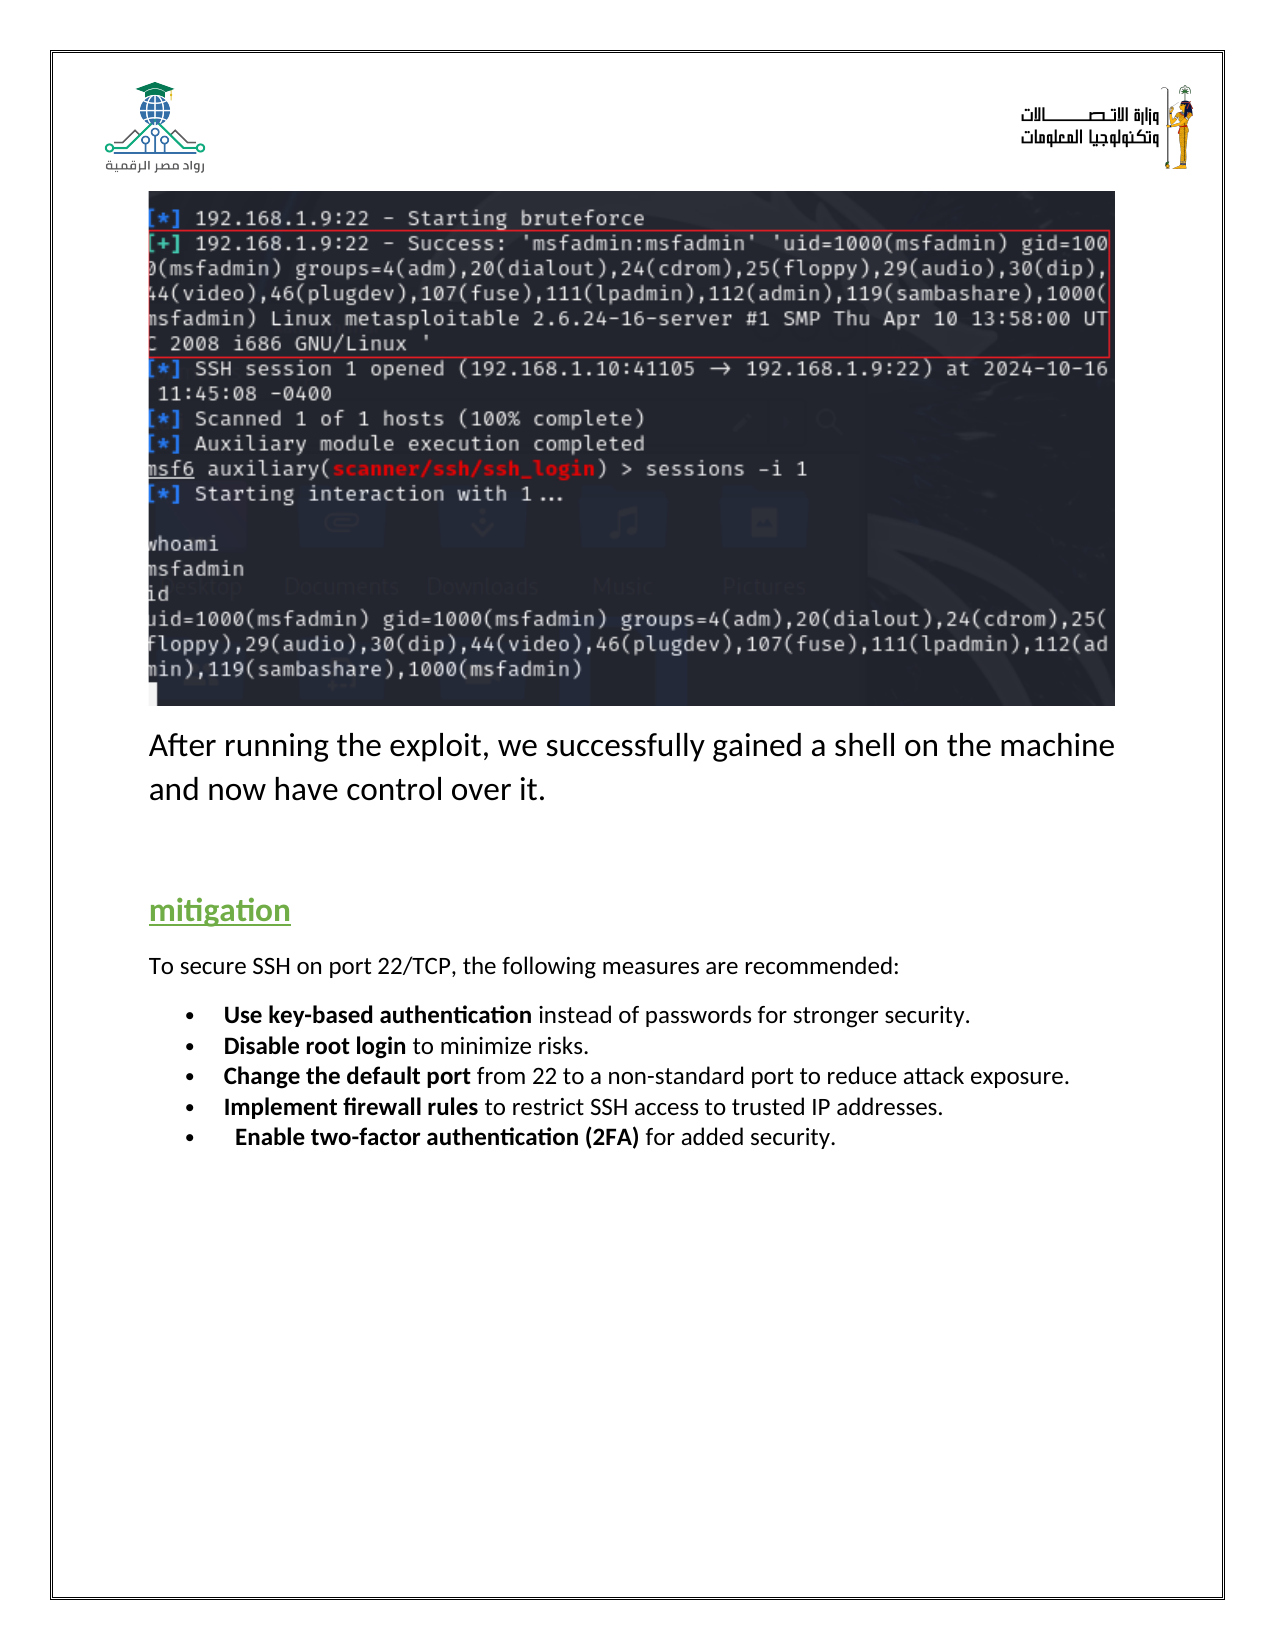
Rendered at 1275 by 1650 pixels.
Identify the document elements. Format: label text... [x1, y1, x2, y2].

list Use key-based authentication instead of passwords for stronger security. [186, 999, 1126, 1030]
list Change the default port from 22 to a non-standard port to reduce attack exposure. [186, 1061, 1126, 1091]
list Disable root login to minimize risks. [186, 1030, 1126, 1061]
text mitigation [148, 889, 1126, 930]
list Implement firewall rules to restrict SSH access to trusted IP addresses. [186, 1091, 1126, 1122]
list Enable two-factor authentication (2FA) for added security. [186, 1122, 1126, 1152]
text After running the exploit, we successfully gained a shell on the machine and now have control over it. [148, 724, 1126, 809]
picture [53, 66, 260, 190]
picture [148, 191, 1115, 706]
text To secure SSH on port 22/TCP, the following measures are recommended: [148, 950, 1126, 980]
picture [1015, 82, 1204, 174]
